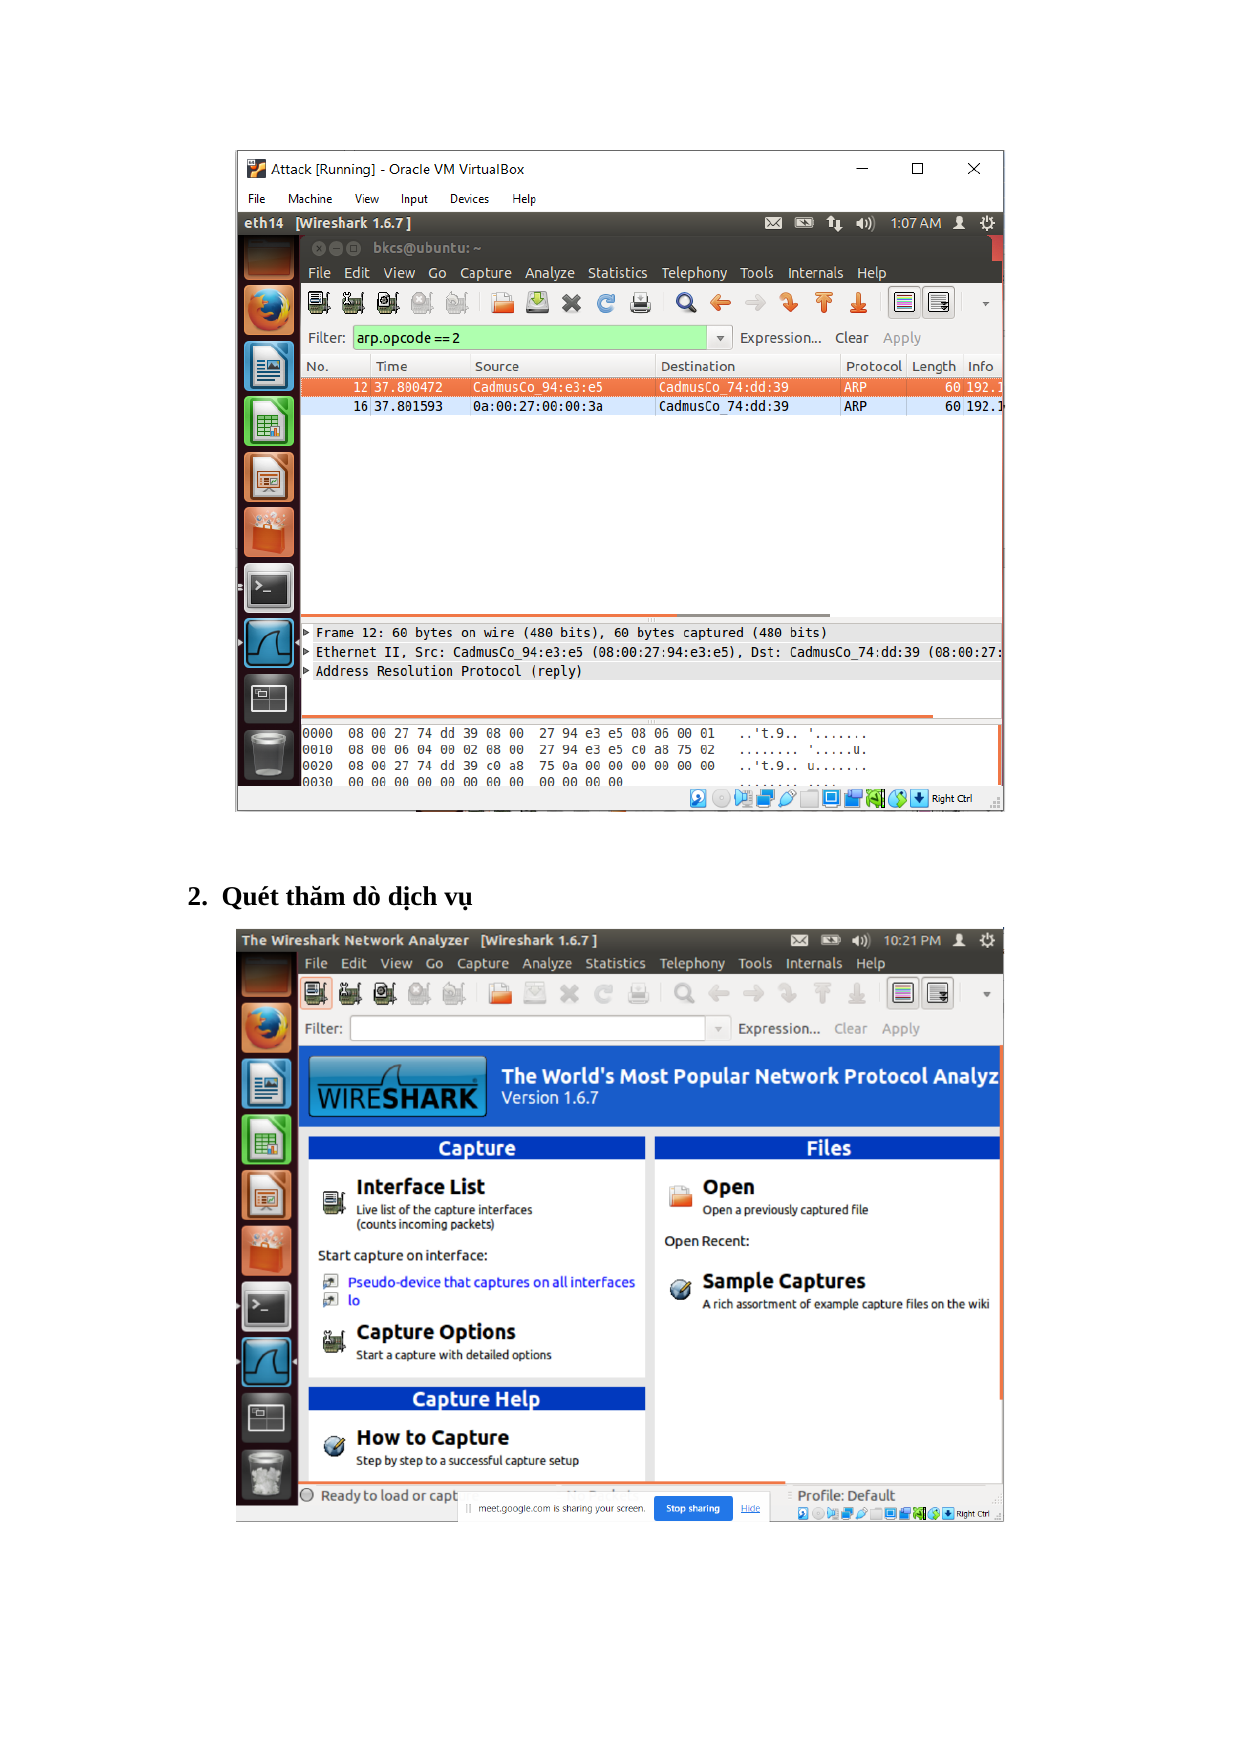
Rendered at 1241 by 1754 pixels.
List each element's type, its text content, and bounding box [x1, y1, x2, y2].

text Quét thăm dò dịch vụ [187, 880, 1090, 911]
picture [235, 150, 1005, 812]
picture [236, 927, 1005, 1522]
